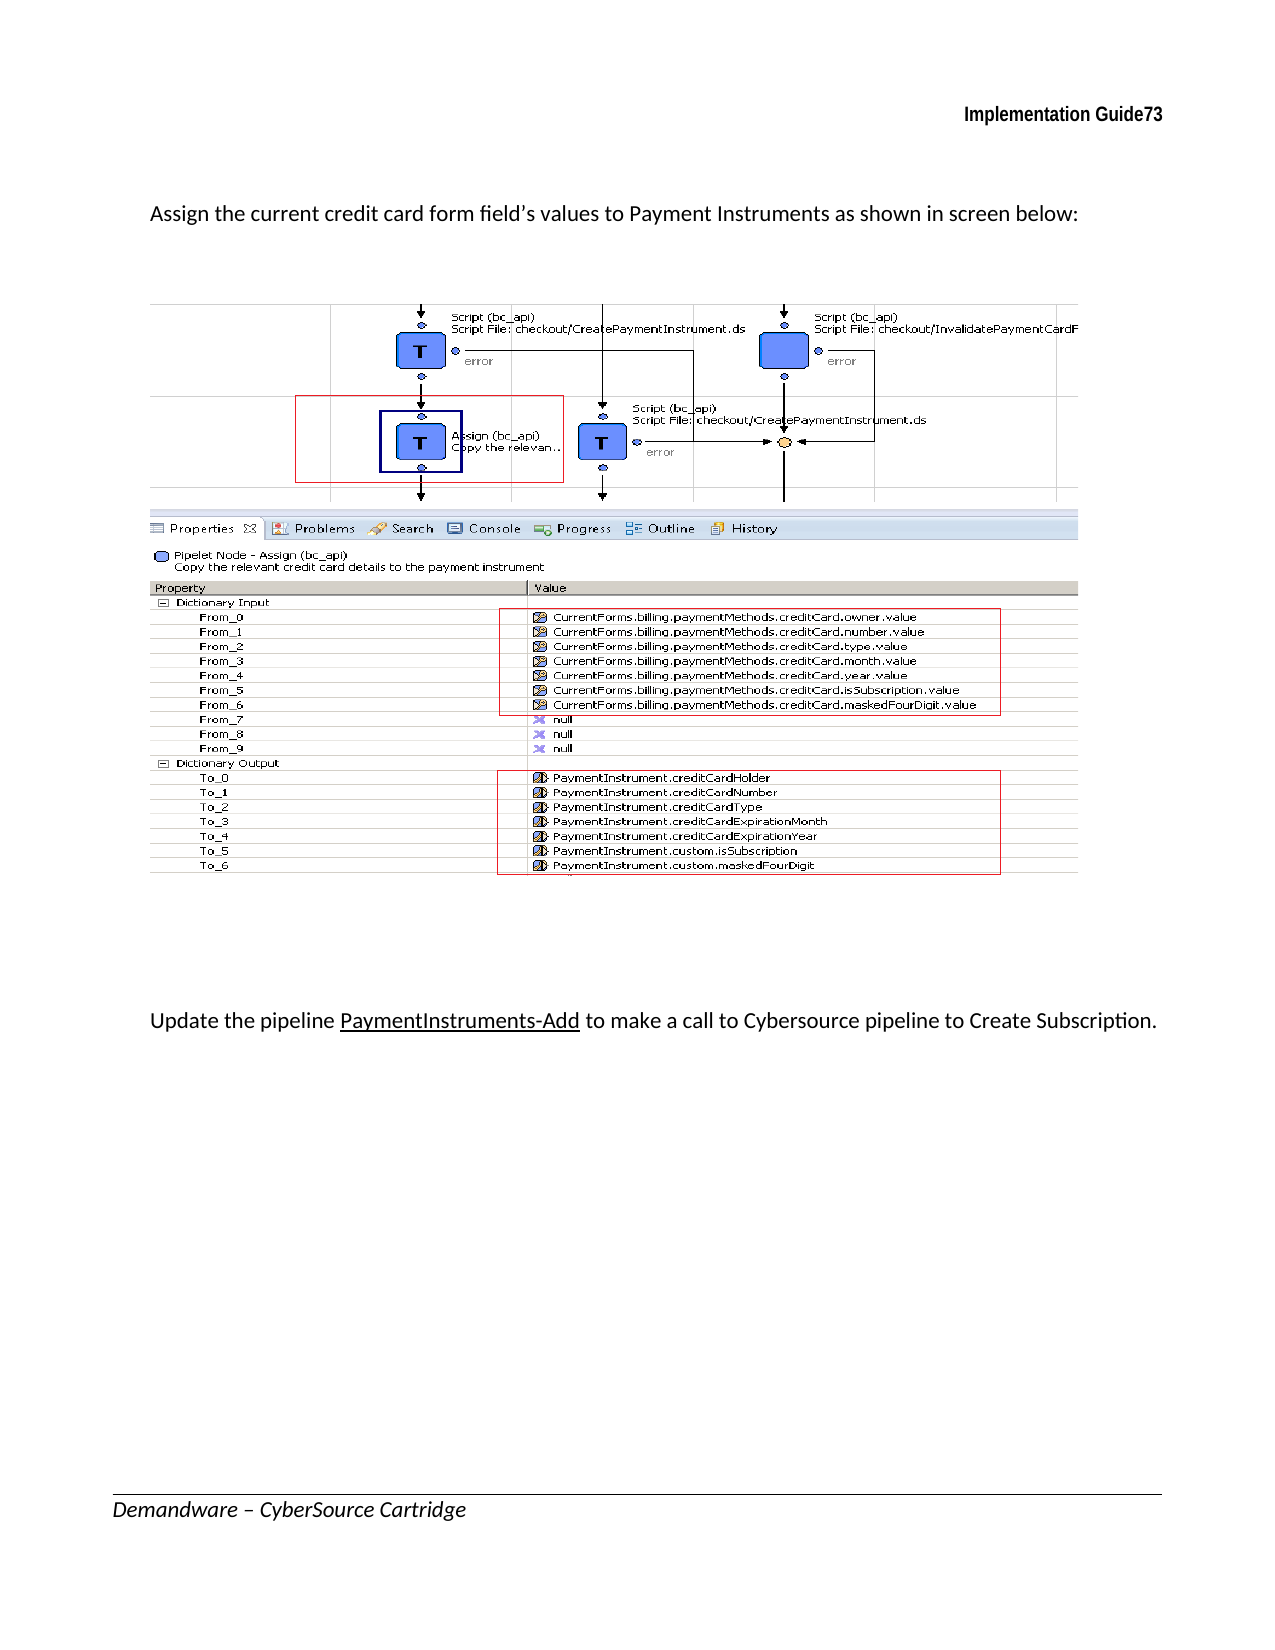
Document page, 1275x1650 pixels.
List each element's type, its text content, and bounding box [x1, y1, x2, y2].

text Assign the current credit card form field’s values to Payment Instruments as shown in screen below: [150, 199, 1162, 227]
picture [150, 304, 1079, 876]
text Update the pipeline PaymentInstruments-Add to make a call to Cybersource pipeline to Create Subscription. [150, 1006, 1162, 1034]
